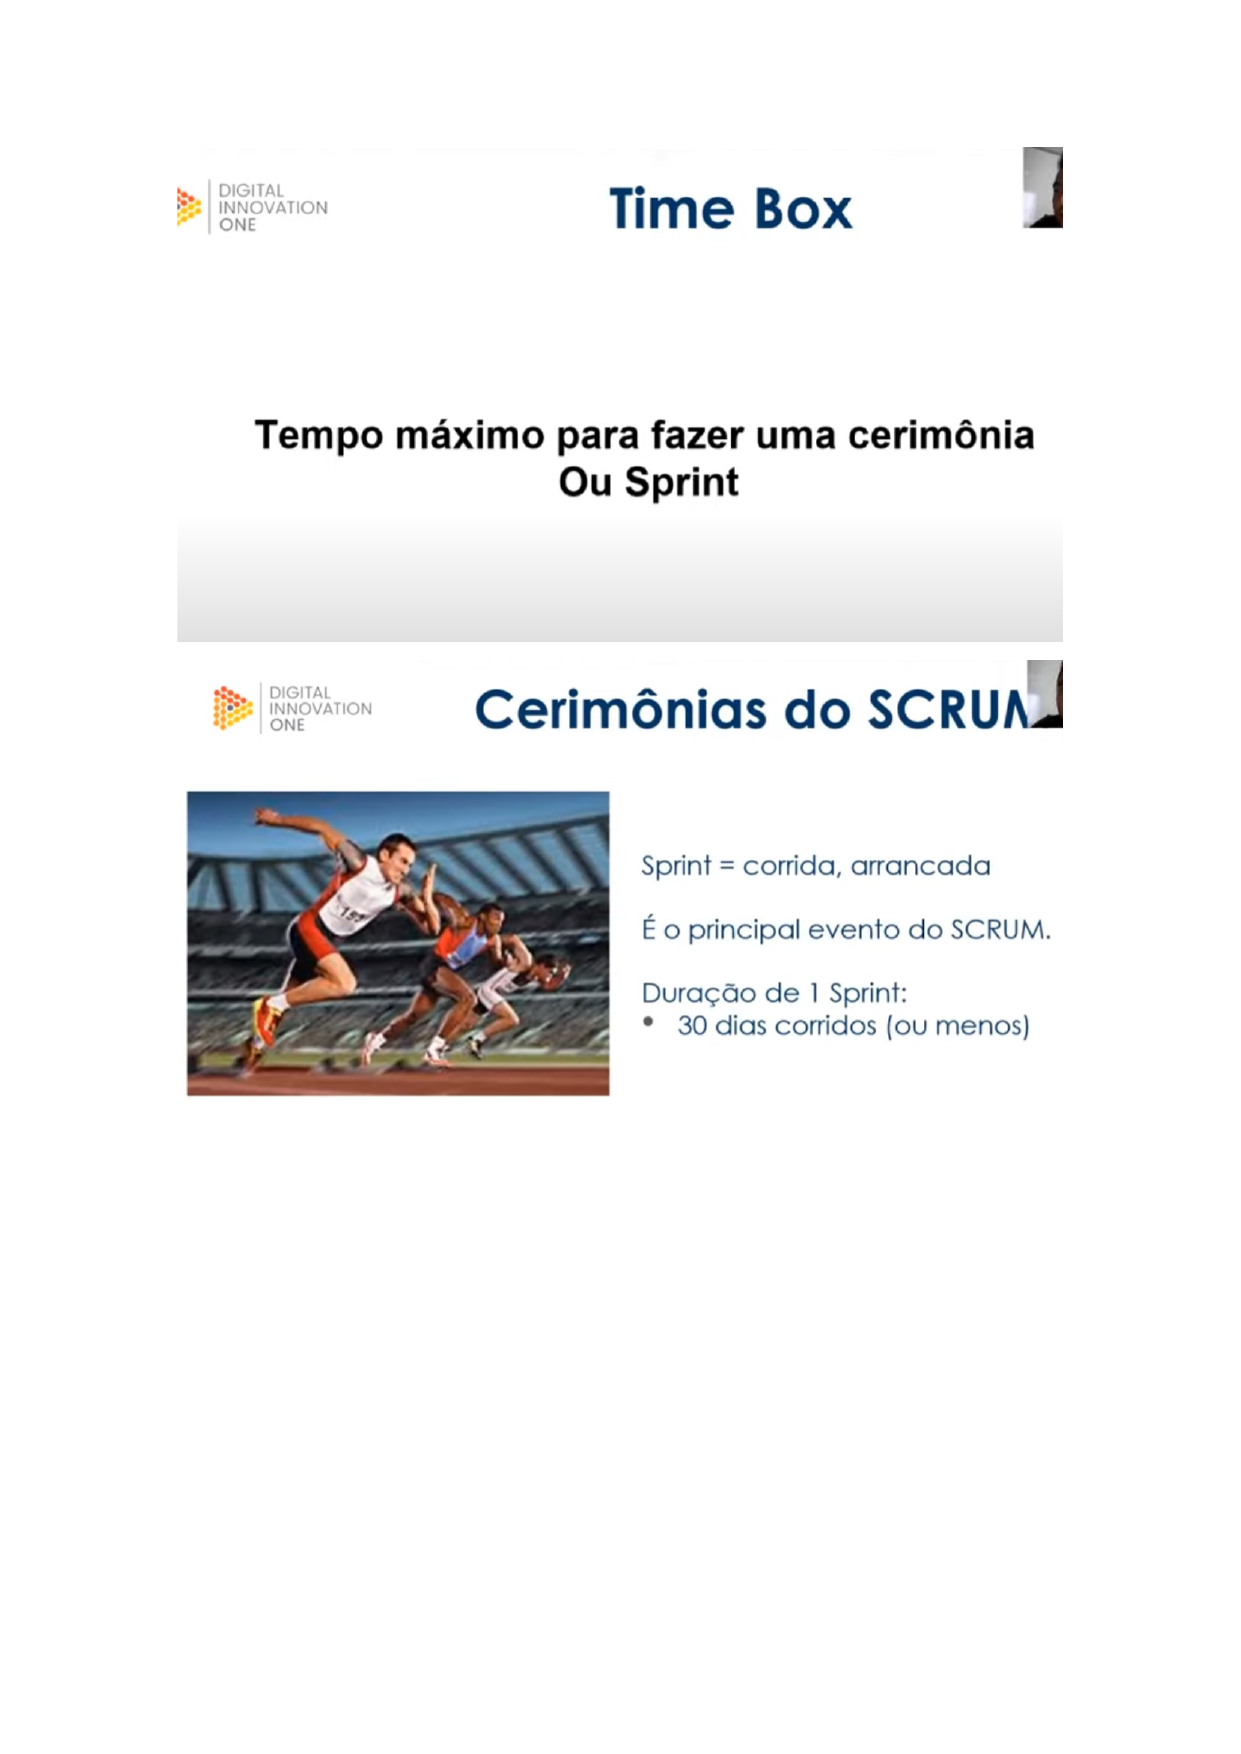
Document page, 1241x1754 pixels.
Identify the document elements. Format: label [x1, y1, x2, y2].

picture [177, 147, 1063, 642]
picture [177, 660, 1063, 1132]
